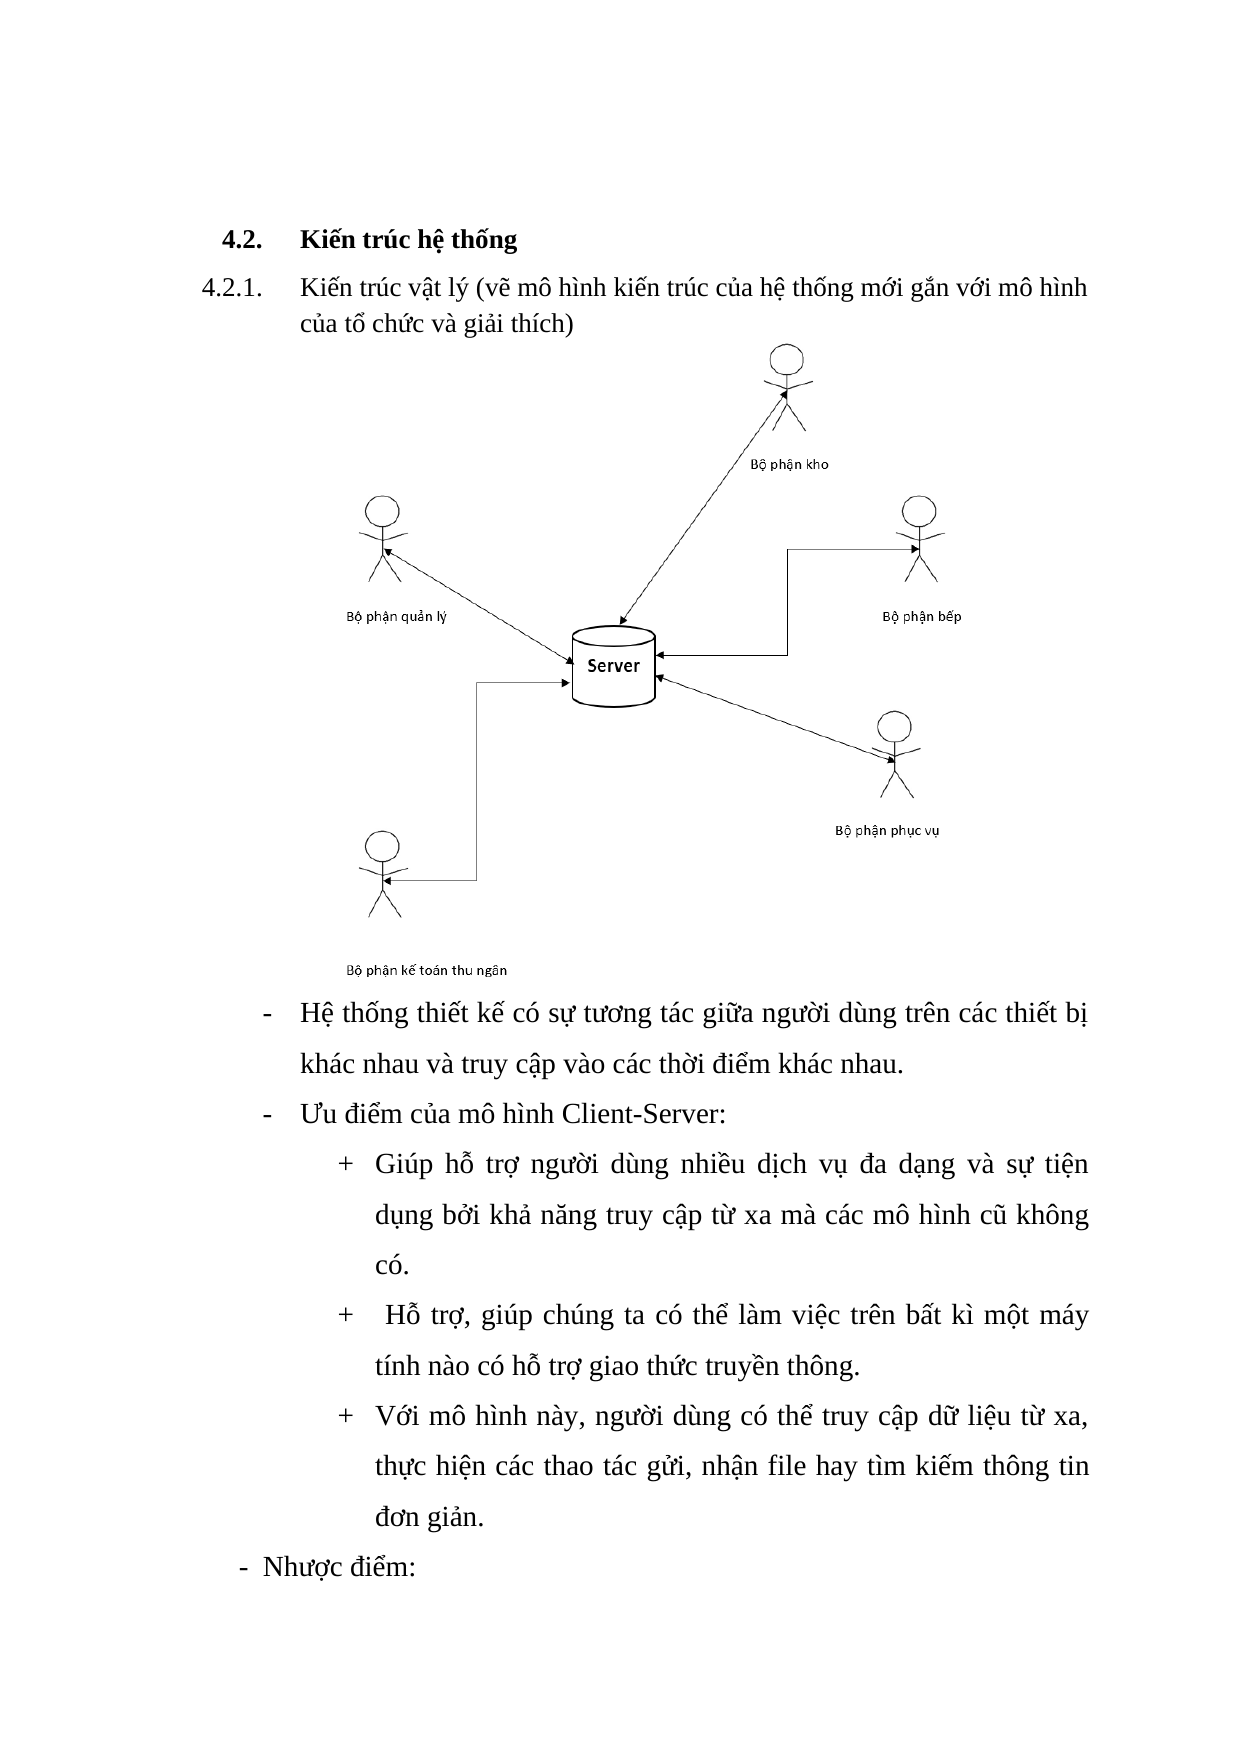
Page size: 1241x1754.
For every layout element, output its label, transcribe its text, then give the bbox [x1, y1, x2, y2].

list Với mô hình này, người dùng có thể truy cập dữ liệu từ xa, thực hiện các thao tác gửi, nhận file hay tìm kiếm thông tin đơn giản. [337, 1398, 1090, 1532]
list Ưu điểm của mô hình Client-Server: [262, 1096, 1090, 1130]
text - Nhược điểm: [238, 1549, 1090, 1582]
list Hỗ trợ, giúp chúng ta có thể làm việc trên bất kì một máy tính nào có hỗ trợ giao thức truyền thông. [337, 1297, 1090, 1381]
picture [300, 342, 979, 992]
list Hệ thống thiết kế có sự tương tác giữa người dùng trên các thiết bị khác nhau và truy cập vào các thời điểm khác nhau. [262, 996, 1090, 1079]
list Giúp hỗ trợ người dùng nhiều dịch vụ đa dạng và sự tiện dụng bởi khả năng truy cập từ xa mà các mô hình cũ không có. [337, 1146, 1090, 1281]
list Kiến trúc vật lý (vẽ mô hình kiến trúc của hệ thống mới gắn với mô hình của tổ chức và giải thích) [262, 271, 1090, 338]
subtitle Kiến trúc hệ thống [262, 223, 1090, 254]
